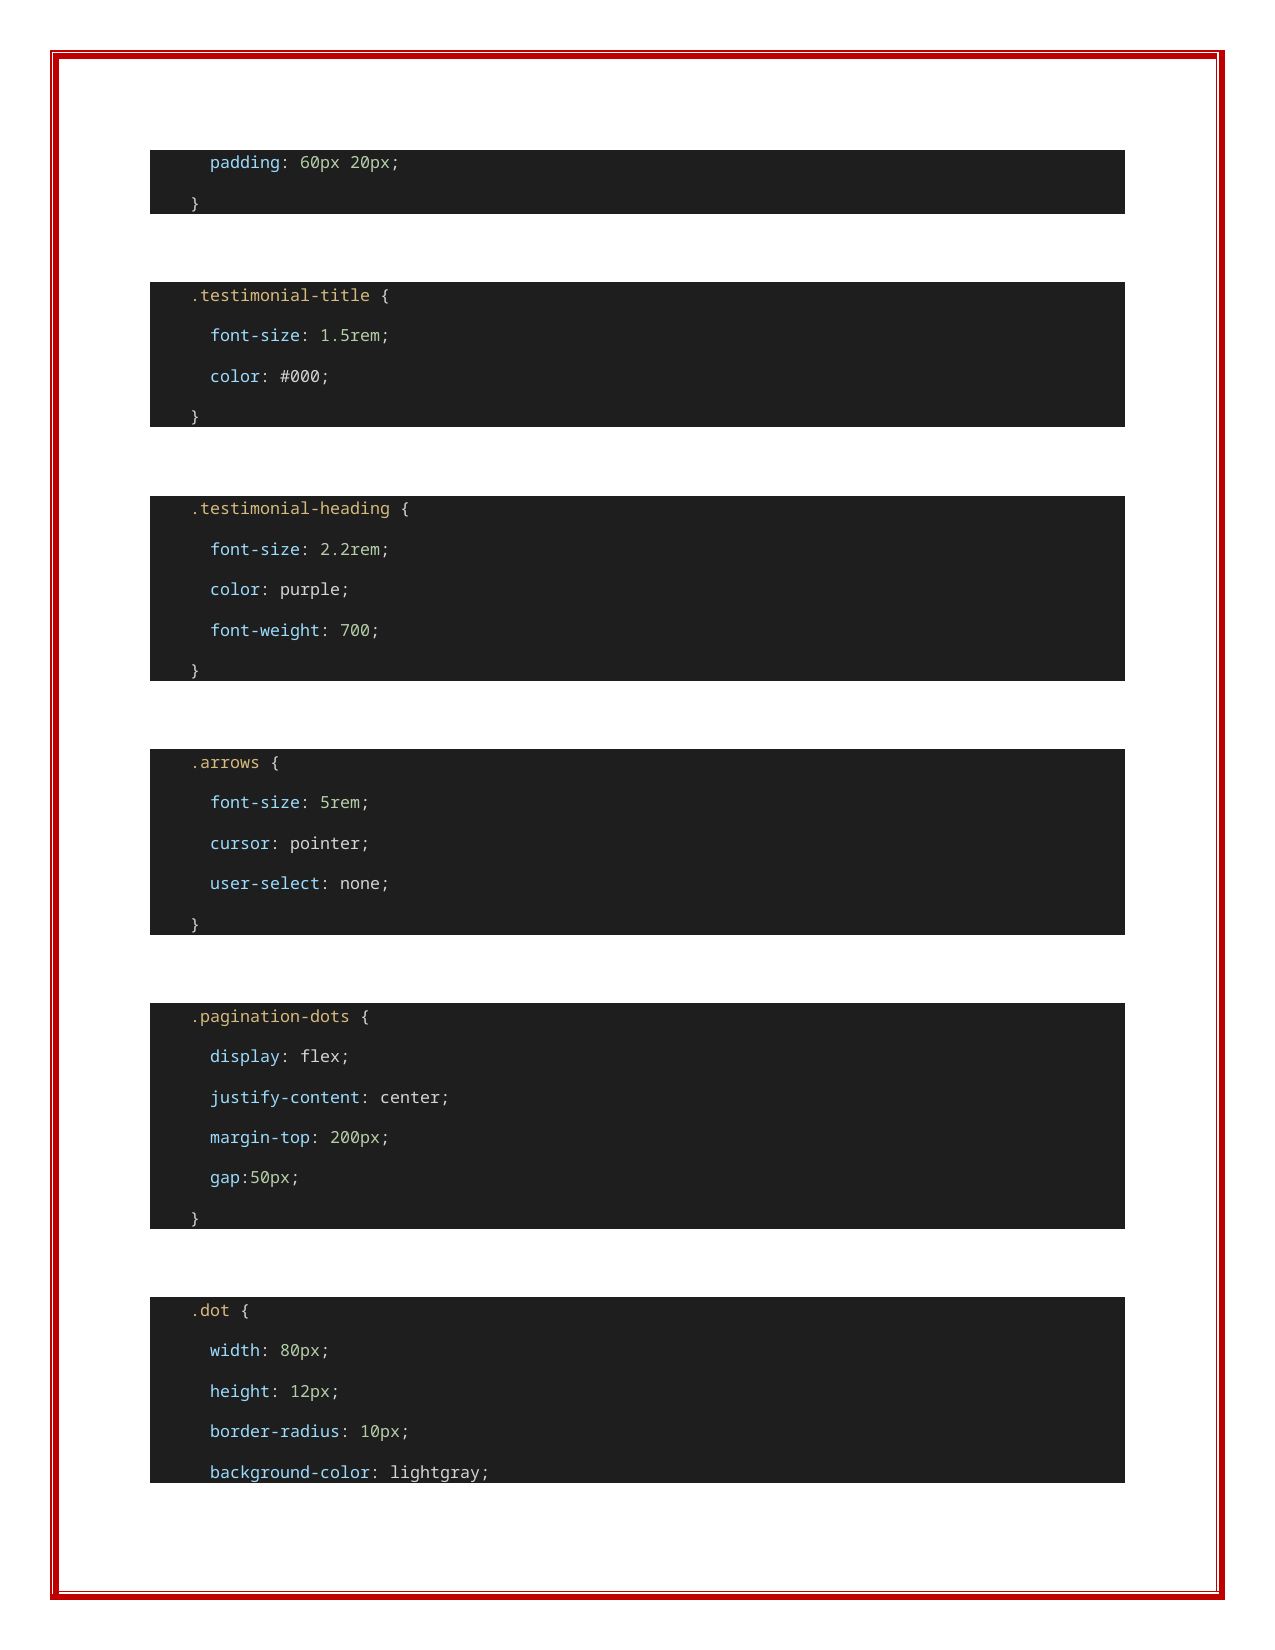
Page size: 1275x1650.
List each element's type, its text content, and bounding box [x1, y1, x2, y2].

text color: purple; [150, 577, 1125, 600]
text user-select: none; [150, 871, 1125, 894]
text justify-content: center; [150, 1084, 1125, 1108]
text font-size: 1.5rem; [150, 323, 1125, 347]
text } [150, 911, 1125, 935]
text font-size: 2.2rem; [150, 536, 1125, 560]
text display: flex; [150, 1044, 1125, 1067]
text } [150, 190, 1125, 214]
text border-radius: 10px; [150, 1419, 1125, 1442]
text } [150, 404, 1125, 427]
text .testimonial-heading { [150, 496, 1125, 519]
text width: 80px; [150, 1338, 1125, 1362]
text background-color: lightgray; [150, 1459, 1125, 1483]
text padding: 60px 20px; [150, 150, 1125, 174]
text } [150, 1205, 1125, 1229]
text height: 12px; [150, 1378, 1125, 1402]
text .dot { [150, 1297, 1125, 1321]
text } [150, 657, 1125, 681]
text font-size: 5rem; [150, 790, 1125, 814]
text margin-top: 200px; [150, 1124, 1125, 1148]
text .arrows { [150, 749, 1125, 773]
text cursor: pointer; [150, 830, 1125, 854]
text font-weight: 700; [150, 617, 1125, 641]
text .pagination-dots { [150, 1003, 1125, 1027]
text .testimonial-title { [150, 282, 1125, 306]
text gap:50px; [150, 1165, 1125, 1189]
text color: #000; [150, 363, 1125, 387]
